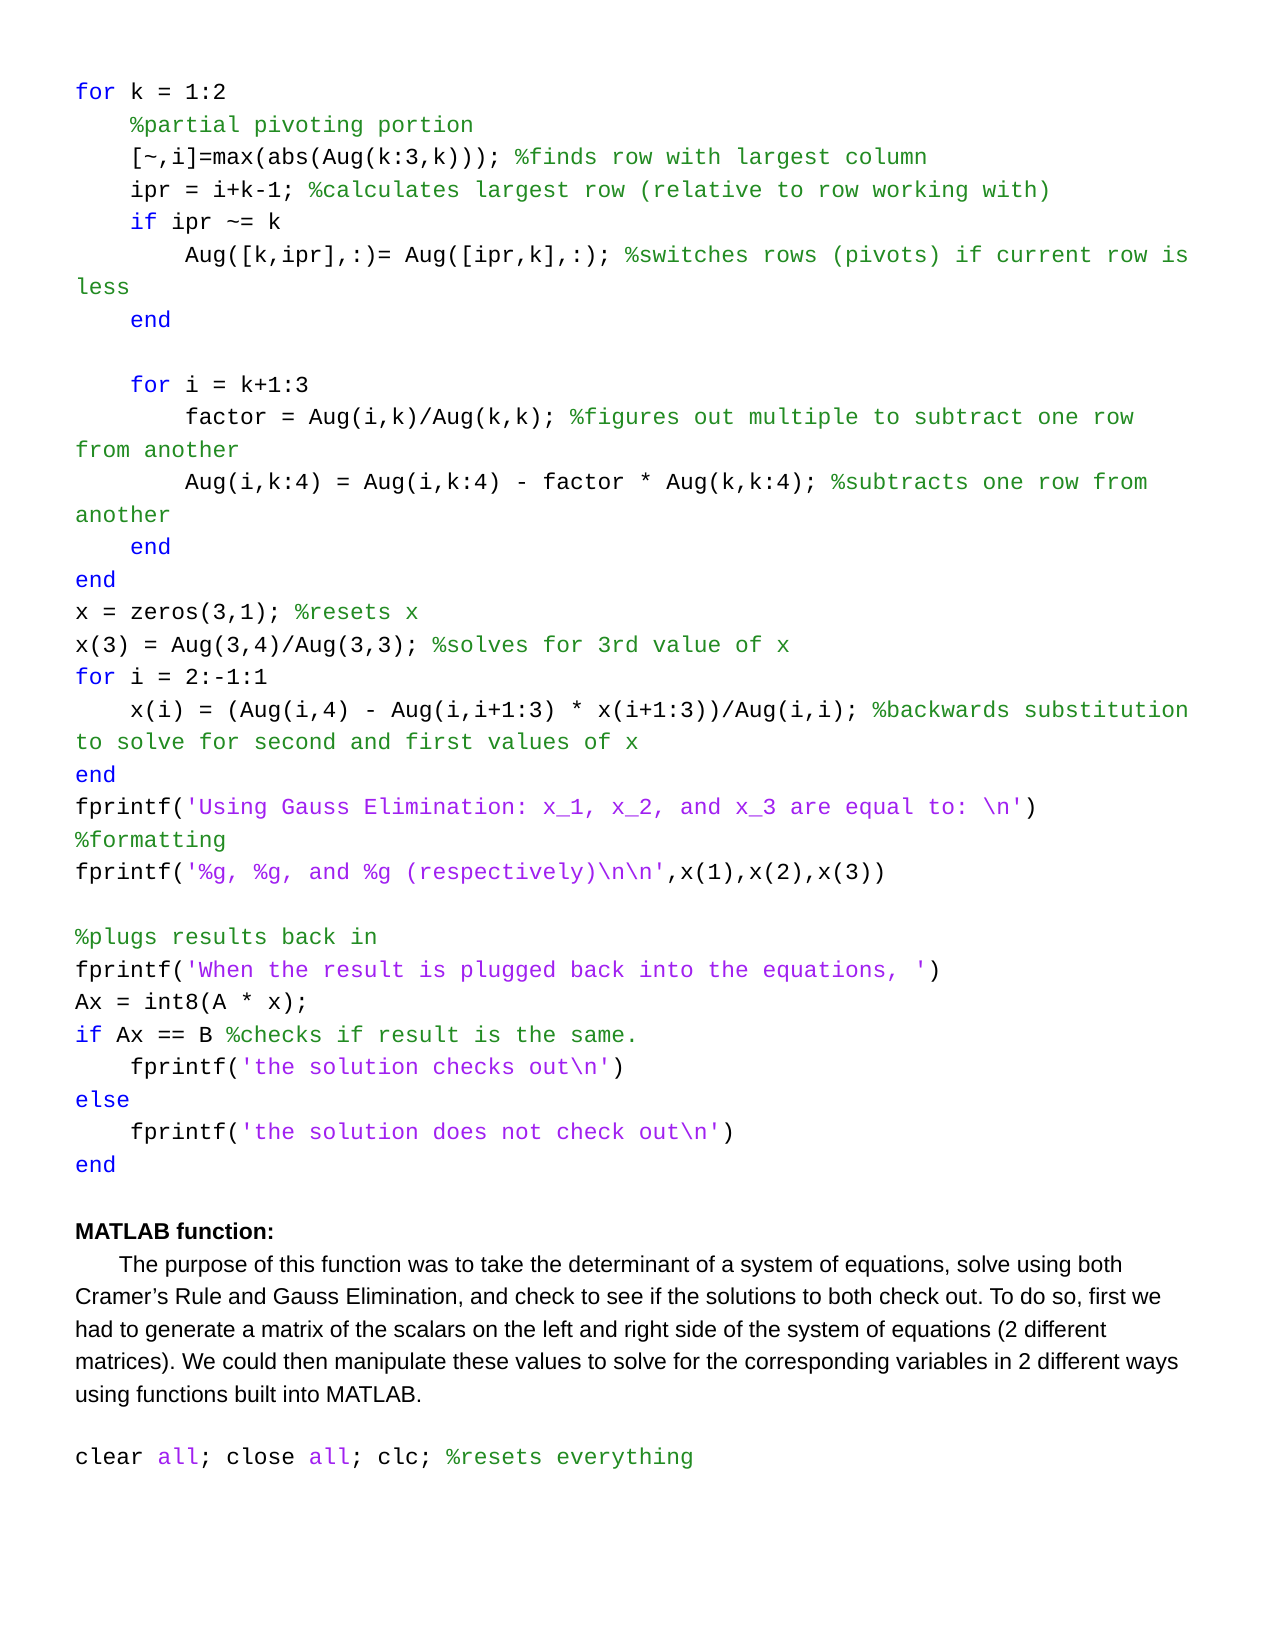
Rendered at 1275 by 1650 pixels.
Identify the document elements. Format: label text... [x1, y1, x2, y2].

text x = zeros(3,1); %resets x [75, 597, 1200, 630]
text factor = Aug(i,k)/Aug(k,k); %figures out multiple to subtract one row from another [75, 402, 1200, 467]
text for i = k+1:3 [75, 370, 1200, 402]
text %plugs results back in [75, 922, 1200, 955]
text fprintf('the solution checks out\n') [75, 1052, 1200, 1085]
text x(3) = Aug(3,4)/Aug(3,3); %solves for 3rd value of x [75, 630, 1200, 662]
text end [75, 760, 1200, 792]
text if Ax == B %checks if result is the same. [75, 1020, 1200, 1052]
text else [75, 1085, 1200, 1117]
text MATLAB function: [75, 1215, 1200, 1247]
text Ax = int8(A * x); [75, 987, 1200, 1020]
text end [75, 1150, 1200, 1182]
text fprintf('When the result is plugged back into the equations, ') [75, 955, 1200, 987]
text end [75, 565, 1200, 597]
text end [75, 532, 1200, 565]
text for i = 2:-1:1 [75, 662, 1200, 695]
text ipr = i+k-1; %calculates largest row (relative to row working with) [75, 175, 1200, 207]
text clear all; close all; clc; %resets everything [75, 1442, 1200, 1475]
text Aug(i,k:4) = Aug(i,k:4) - factor * Aug(k,k:4); %subtracts one row from another [75, 467, 1200, 532]
text [~,i]=max(abs(Aug(k:3,k))); %finds row with largest column [75, 142, 1200, 175]
text if ipr ~= k [75, 207, 1200, 240]
text fprintf('the solution does not check out\n') [75, 1117, 1200, 1150]
text Aug([k,ipr],:)= Aug([ipr,k],:); %switches rows (pivots) if current row is less [75, 240, 1200, 305]
text x(i) = (Aug(i,4) - Aug(i,i+1:3) * x(i+1:3))/Aug(i,i); %backwards substitution to solve for second and first values of x [75, 695, 1200, 760]
text end [75, 305, 1200, 337]
text %partial pivoting portion [75, 110, 1200, 142]
text The purpose of this function was to take the determinant of a system of equations, solve using both Cramer’s Rule and Gauss Elimination, and check to see if the solutions to both check out. To do so, first we had to generate a matrix of the scalars on the left and right side of the system of equations (2 different matrices). We could then manipulate these values to solve for the corresponding variables in 2 different ways using functions built into MATLAB. [75, 1247, 1200, 1410]
text fprintf('%g, %g, and %g (respectively)\n\n',x(1),x(2),x(3)) [75, 857, 1200, 890]
text for k = 1:2 [75, 77, 1200, 110]
text fprintf('Using Gauss Elimination: x_1, x_2, and x_3 are equal to: \n') %formatting [75, 792, 1200, 857]
